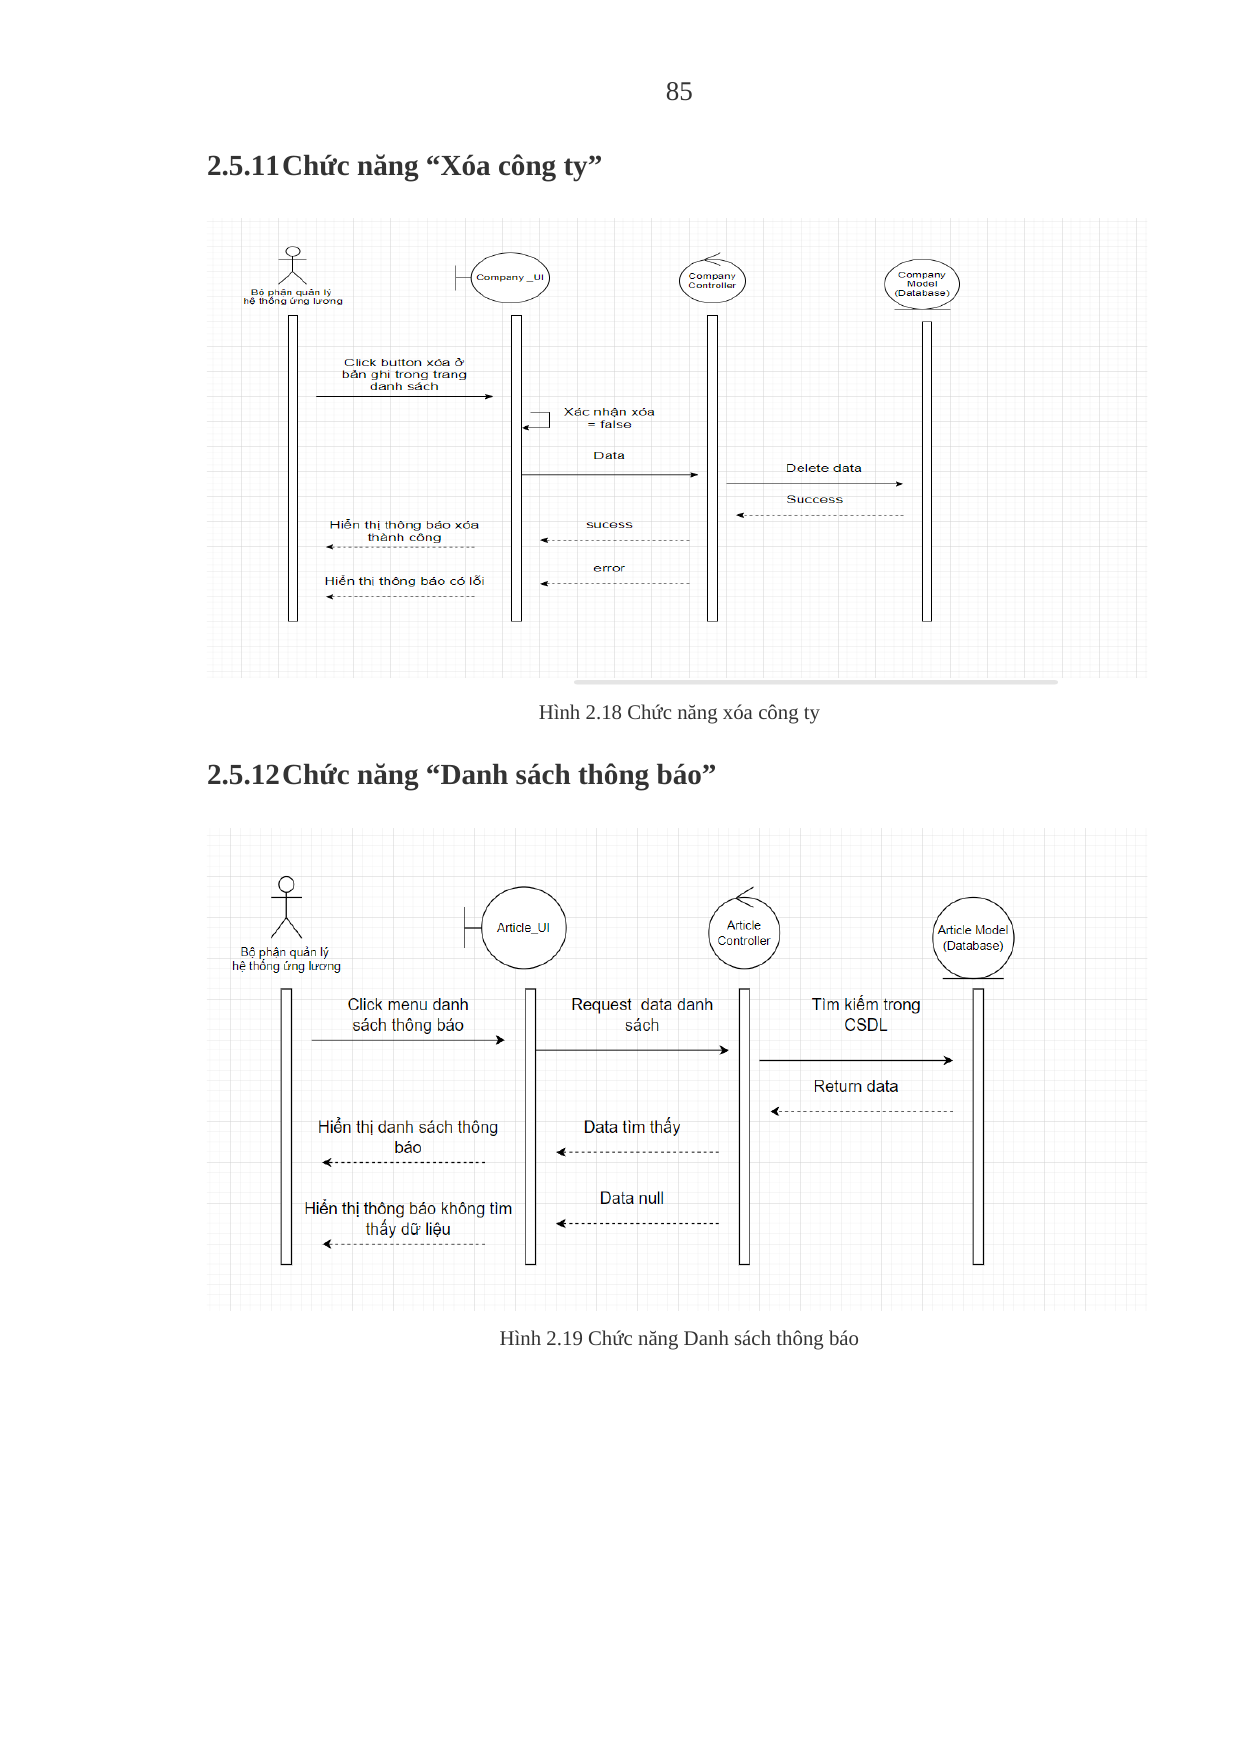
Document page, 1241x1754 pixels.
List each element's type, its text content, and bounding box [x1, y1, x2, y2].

subtitle Chức năng “Xóa công ty” [207, 148, 1152, 181]
picture [206, 828, 1148, 1311]
subtitle Chức năng “Danh sách thông báo” [207, 757, 1152, 790]
picture [206, 218, 1148, 685]
